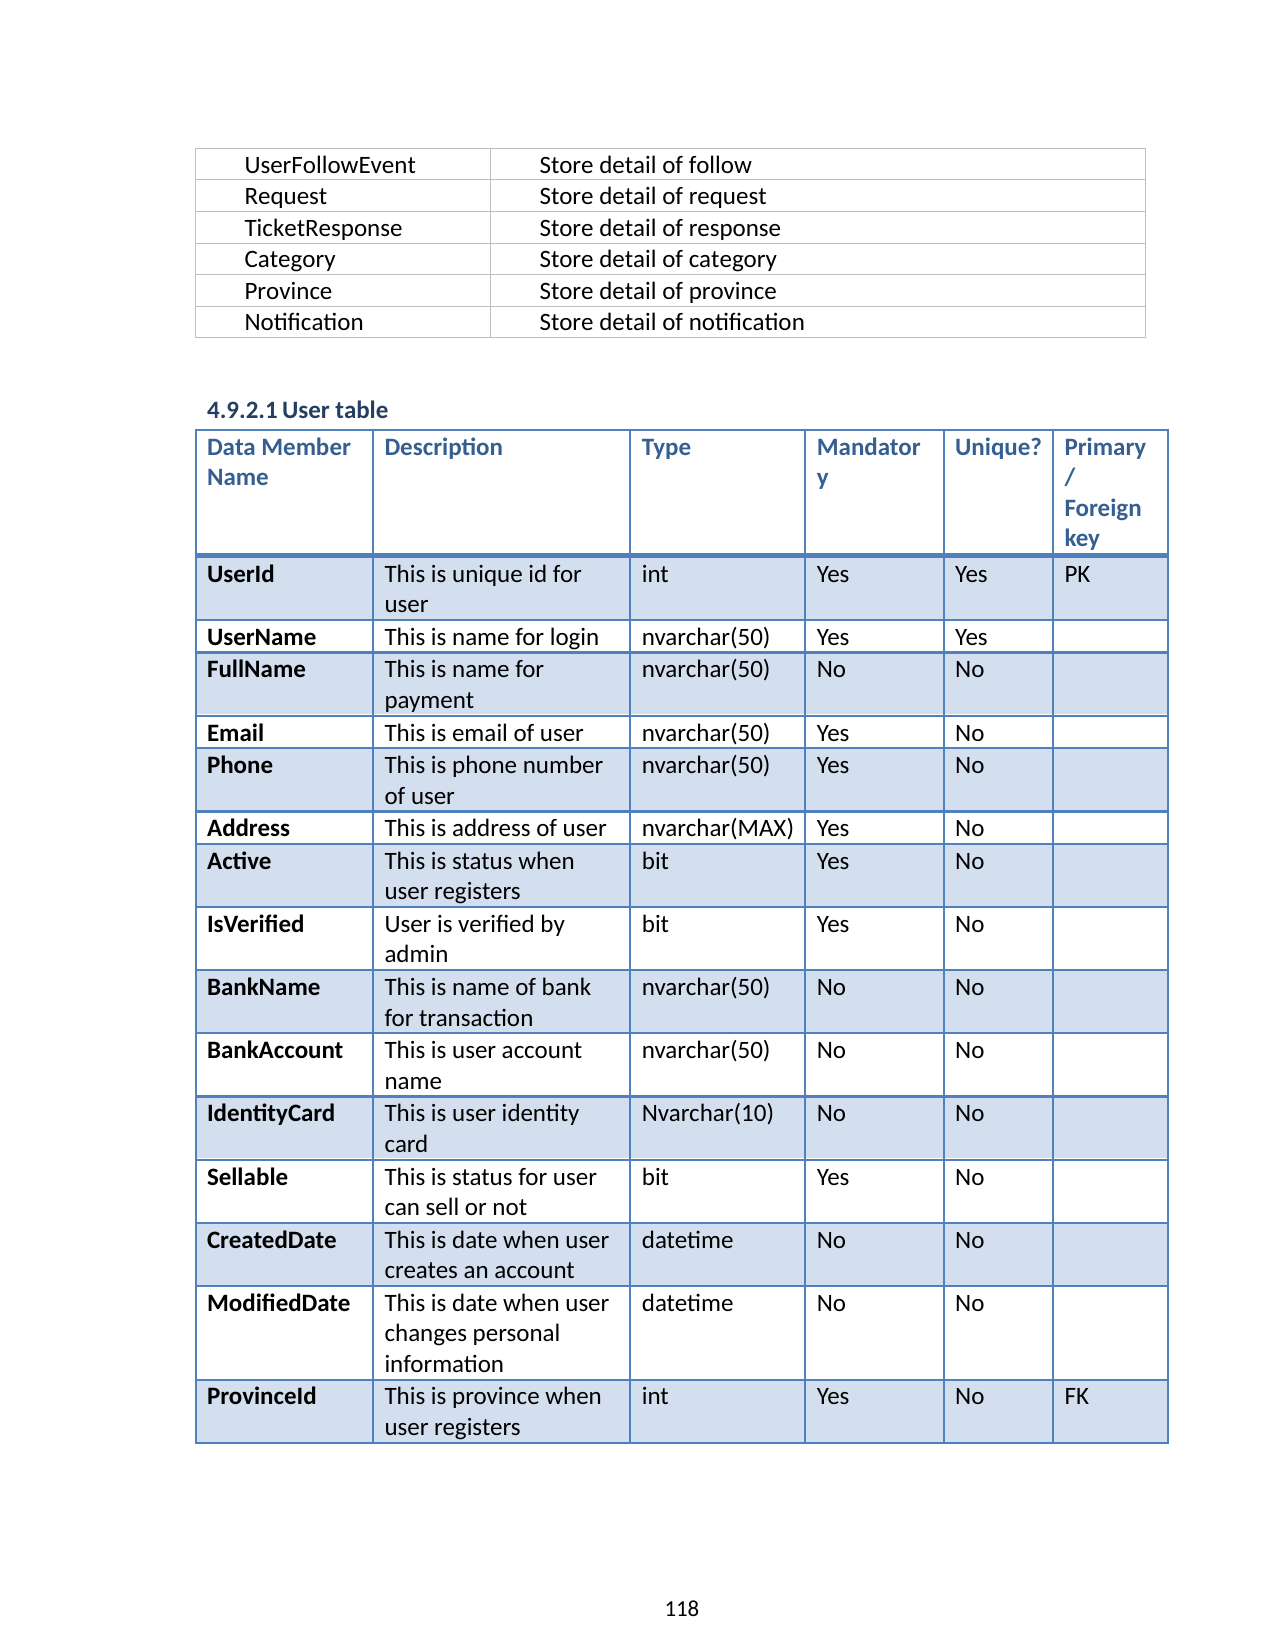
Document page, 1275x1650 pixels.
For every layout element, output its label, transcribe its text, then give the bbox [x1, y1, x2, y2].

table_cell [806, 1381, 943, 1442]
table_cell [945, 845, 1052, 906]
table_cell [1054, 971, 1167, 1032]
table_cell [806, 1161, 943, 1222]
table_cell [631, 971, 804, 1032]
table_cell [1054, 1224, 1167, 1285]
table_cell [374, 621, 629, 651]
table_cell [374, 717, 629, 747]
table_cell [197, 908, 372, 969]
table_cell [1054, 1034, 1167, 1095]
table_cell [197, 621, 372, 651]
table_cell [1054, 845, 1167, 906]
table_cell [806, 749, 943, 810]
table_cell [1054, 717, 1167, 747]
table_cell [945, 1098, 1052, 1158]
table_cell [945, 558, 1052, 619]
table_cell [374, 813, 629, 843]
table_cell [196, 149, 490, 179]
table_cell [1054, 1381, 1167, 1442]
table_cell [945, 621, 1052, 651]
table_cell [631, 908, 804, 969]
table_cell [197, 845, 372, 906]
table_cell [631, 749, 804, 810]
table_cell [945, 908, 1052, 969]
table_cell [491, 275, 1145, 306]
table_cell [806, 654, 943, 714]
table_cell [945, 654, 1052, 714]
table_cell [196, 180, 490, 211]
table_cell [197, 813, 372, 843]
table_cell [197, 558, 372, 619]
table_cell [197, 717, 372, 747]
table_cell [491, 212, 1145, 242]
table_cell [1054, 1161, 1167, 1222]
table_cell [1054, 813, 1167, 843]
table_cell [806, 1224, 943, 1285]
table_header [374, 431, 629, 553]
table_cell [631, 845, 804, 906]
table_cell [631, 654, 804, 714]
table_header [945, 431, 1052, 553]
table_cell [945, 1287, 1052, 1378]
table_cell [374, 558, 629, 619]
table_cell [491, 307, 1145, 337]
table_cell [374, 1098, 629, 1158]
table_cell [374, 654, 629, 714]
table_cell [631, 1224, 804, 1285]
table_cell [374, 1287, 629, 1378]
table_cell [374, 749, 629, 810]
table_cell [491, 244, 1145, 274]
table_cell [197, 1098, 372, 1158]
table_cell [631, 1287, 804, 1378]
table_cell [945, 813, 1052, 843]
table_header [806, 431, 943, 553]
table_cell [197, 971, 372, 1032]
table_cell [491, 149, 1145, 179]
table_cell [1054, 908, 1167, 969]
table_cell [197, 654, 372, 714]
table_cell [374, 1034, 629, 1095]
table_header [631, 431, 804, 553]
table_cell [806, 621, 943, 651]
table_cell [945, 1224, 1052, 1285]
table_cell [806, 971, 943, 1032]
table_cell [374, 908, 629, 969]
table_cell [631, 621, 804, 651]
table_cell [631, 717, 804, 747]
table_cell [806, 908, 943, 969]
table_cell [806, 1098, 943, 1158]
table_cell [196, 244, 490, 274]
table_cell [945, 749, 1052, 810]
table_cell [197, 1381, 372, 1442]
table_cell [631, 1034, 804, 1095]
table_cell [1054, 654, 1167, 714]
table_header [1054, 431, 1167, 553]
subtitle 4.9.2.1 User table [207, 394, 1157, 424]
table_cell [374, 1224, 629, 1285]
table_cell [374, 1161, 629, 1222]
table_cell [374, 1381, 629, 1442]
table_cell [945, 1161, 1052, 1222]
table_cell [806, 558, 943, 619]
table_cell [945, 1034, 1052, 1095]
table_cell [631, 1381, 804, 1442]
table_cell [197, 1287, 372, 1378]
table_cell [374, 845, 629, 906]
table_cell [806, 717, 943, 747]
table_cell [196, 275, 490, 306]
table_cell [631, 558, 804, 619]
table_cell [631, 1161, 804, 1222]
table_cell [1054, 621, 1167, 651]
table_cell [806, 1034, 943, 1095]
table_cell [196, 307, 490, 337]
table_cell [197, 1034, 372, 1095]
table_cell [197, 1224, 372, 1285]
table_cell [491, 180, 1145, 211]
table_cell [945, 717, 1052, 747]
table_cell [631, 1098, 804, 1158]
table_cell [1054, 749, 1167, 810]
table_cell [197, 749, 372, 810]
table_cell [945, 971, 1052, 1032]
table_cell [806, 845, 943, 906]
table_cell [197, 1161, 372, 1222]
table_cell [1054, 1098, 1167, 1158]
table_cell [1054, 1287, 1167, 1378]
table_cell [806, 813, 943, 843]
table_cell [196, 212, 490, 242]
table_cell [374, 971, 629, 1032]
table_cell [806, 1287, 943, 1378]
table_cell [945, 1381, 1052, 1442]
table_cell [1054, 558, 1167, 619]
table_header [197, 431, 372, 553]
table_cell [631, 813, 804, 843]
